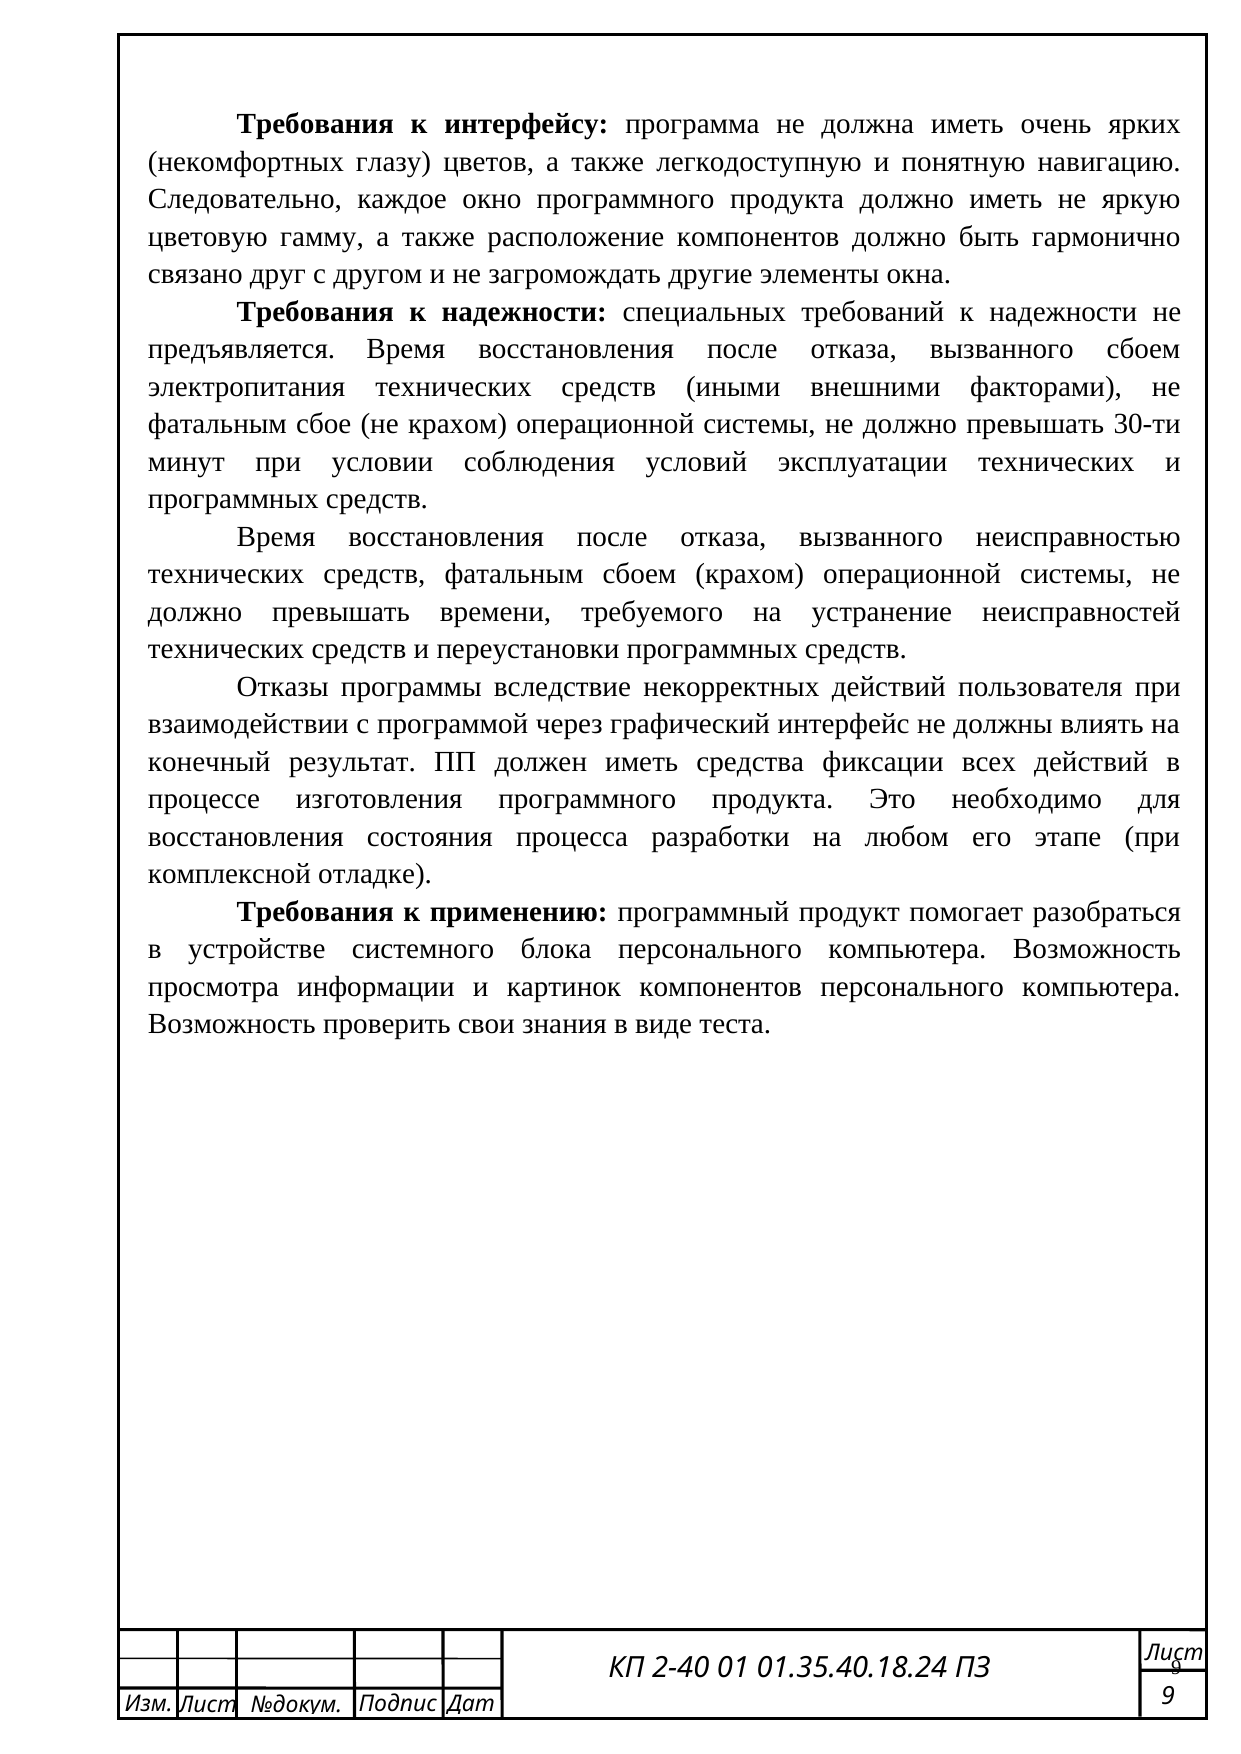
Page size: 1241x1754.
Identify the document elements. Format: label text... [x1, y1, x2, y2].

list Требования к надежности: специальных требований к надежности не предъявляется. Время восстановления после отказа, вызванного сбоем электропитания технических средств (иными внешними факторами), не фатальным сбое (не крахом) операционной системы, не должно превышать 30-ти минут при условии соблюдения условий эксплуатации технических и программных средств. [148, 291, 1181, 516]
list Требования к интерфейсу: программа не должна иметь очень ярких (некомфортных глазу) цветов, а также легкодоступную и понятную навигацию. Следовательно, каждое окно программного продукта должно иметь не яркую цветовую гамму, а также расположение компонентов должно быть гармонично связано друг с другом и не загромождать другие элементы окна. [148, 103, 1181, 291]
list Требования к применению: программный продукт помогает разобраться в устройстве системного блока персонального компьютера. Возможность просмотра информации и картинок компонентов персонального компьютера. Возможность проверить свои знания в виде теста. [148, 891, 1181, 1041]
list Отказы программы вследствие некорректных действий пользователя при взаимодействии с программой через графический интерфейс не должны влиять на конечный результат. ПП должен иметь средства фиксации всех действий в процессе изготовления программного продукта. Это необходимо для восстановления состояния процесса разработки на любом его этапе (при комплексной отладке). [148, 666, 1181, 891]
list Время восстановления после отказа, вызванного неисправностью технических средств, фатальным сбоем (крахом) операционной системы, не должно превышать времени, требуемого на устранение неисправностей технических средств и переустановки программных средств. [148, 516, 1181, 666]
